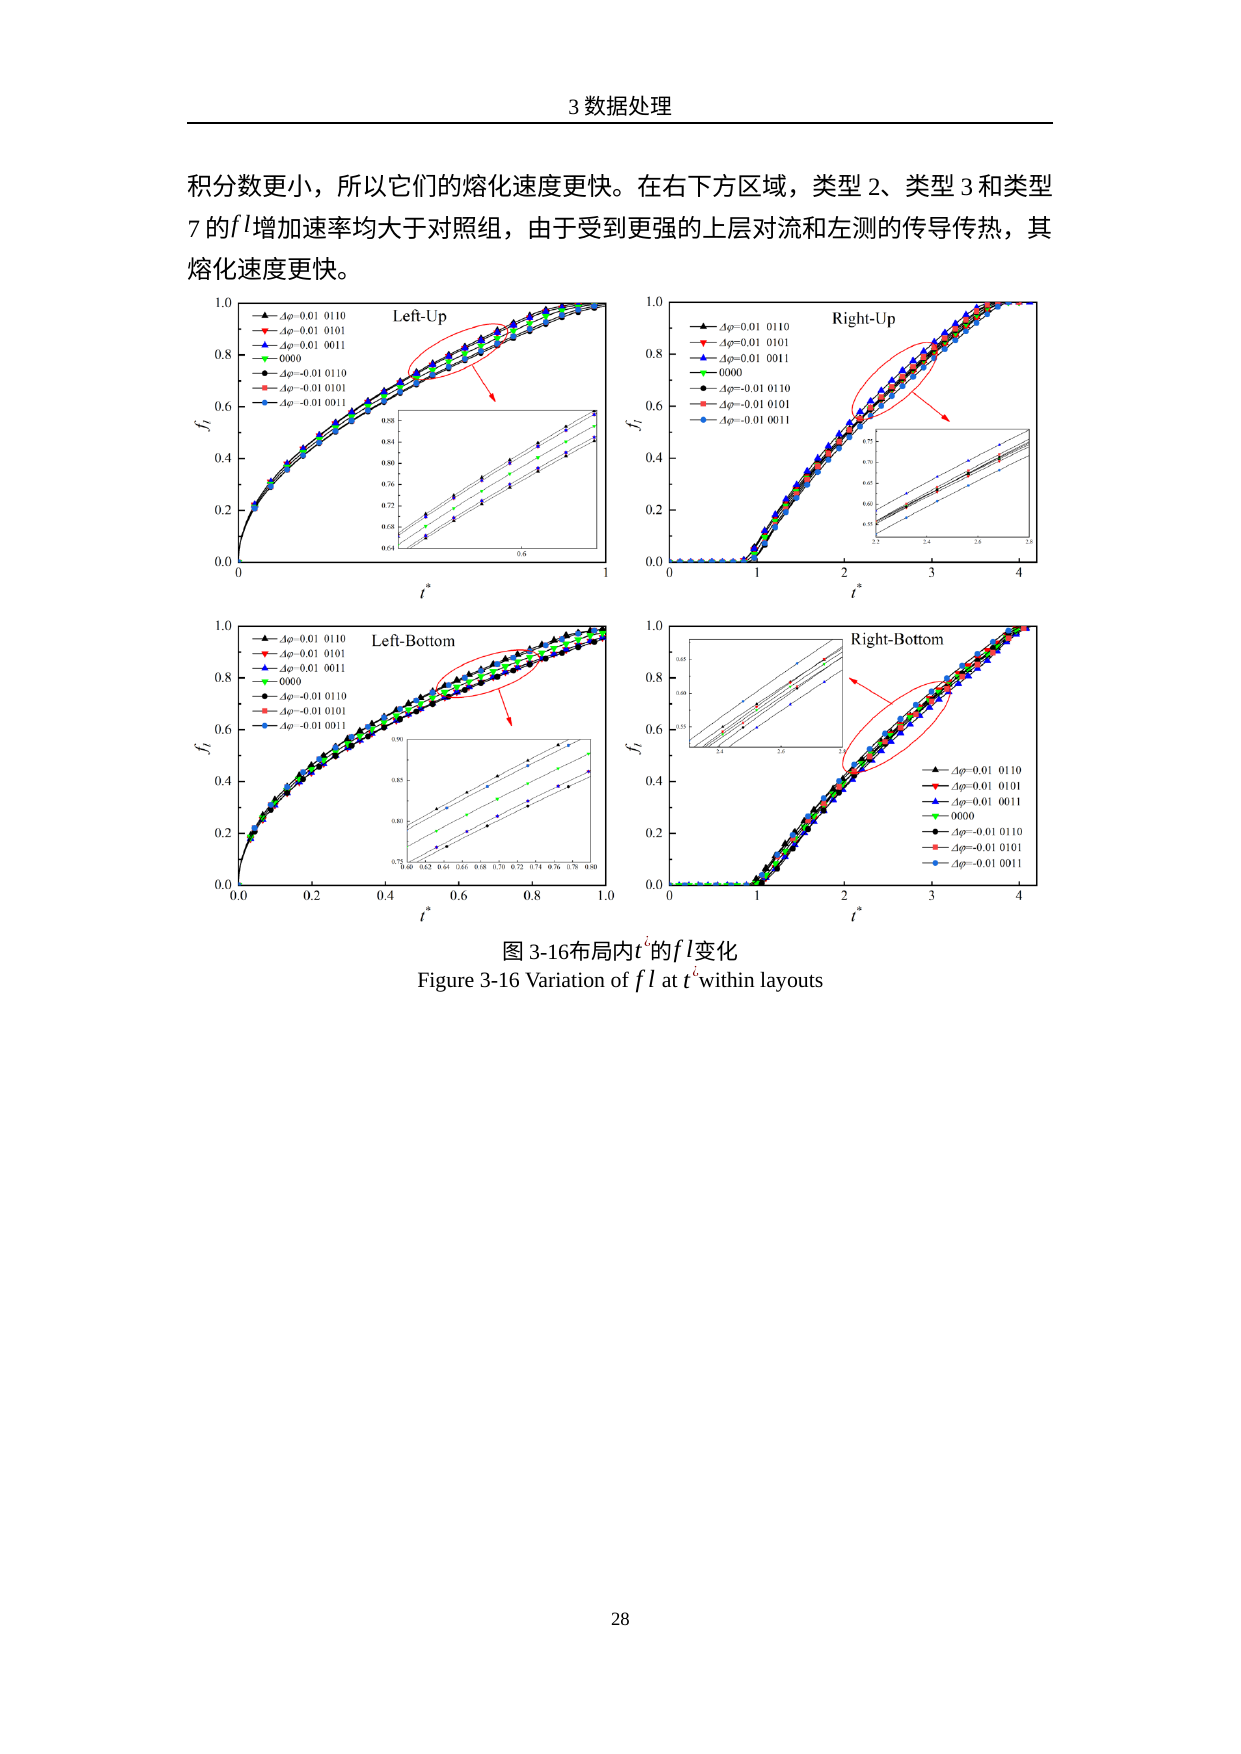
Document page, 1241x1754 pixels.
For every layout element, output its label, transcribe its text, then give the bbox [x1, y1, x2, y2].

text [187, 162, 1053, 287]
picture [187, 287, 1050, 934]
